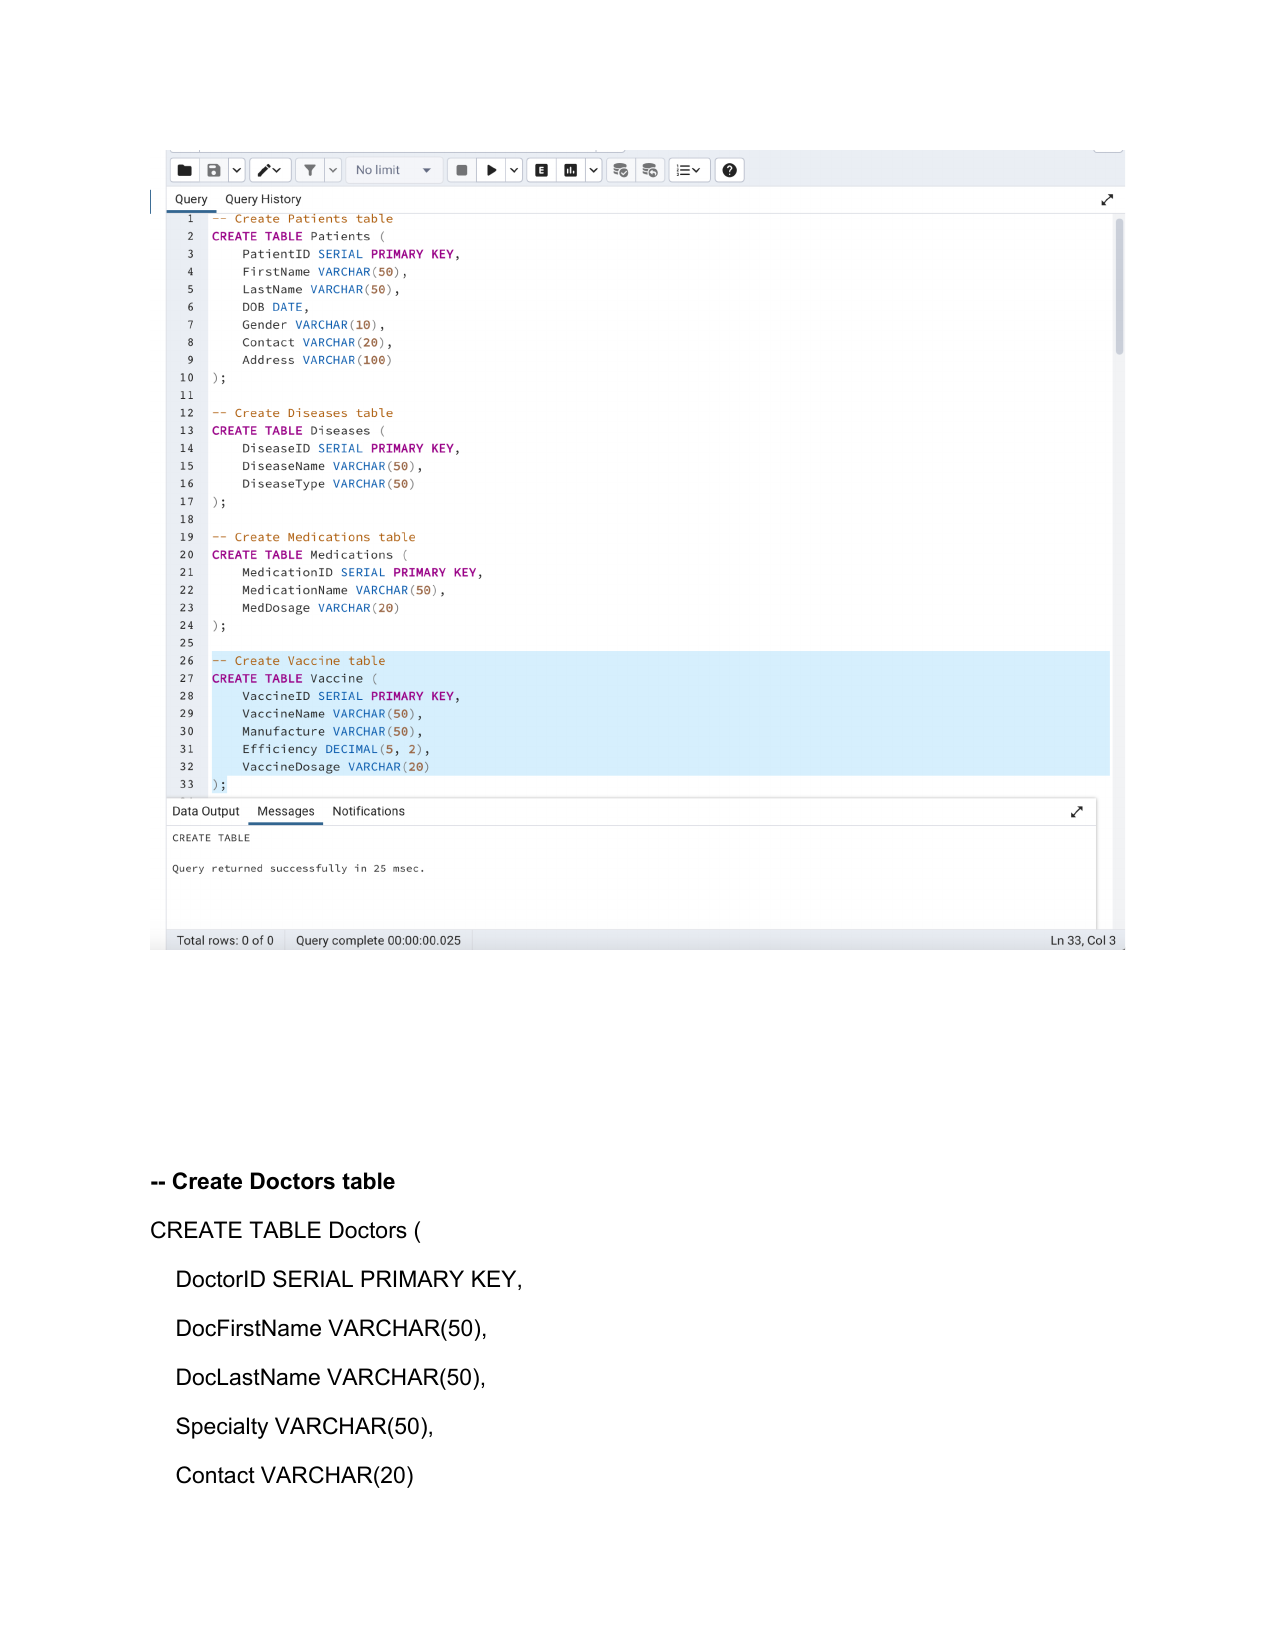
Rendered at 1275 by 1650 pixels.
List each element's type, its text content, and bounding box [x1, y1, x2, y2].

text -- Create Doctors table [150, 1168, 1125, 1194]
text Contact VARCHAR(20) [150, 1462, 1125, 1488]
text DoctorID SERIAL PRIMARY KEY, [150, 1266, 1125, 1292]
text DocFirstName VARCHAR(50), [150, 1315, 1125, 1341]
text DocLastName VARCHAR(50), [150, 1364, 1125, 1390]
picture [150, 150, 1125, 950]
text Specialty VARCHAR(50), [150, 1413, 1125, 1439]
text CREATE TABLE Doctors ( [150, 1217, 1125, 1243]
